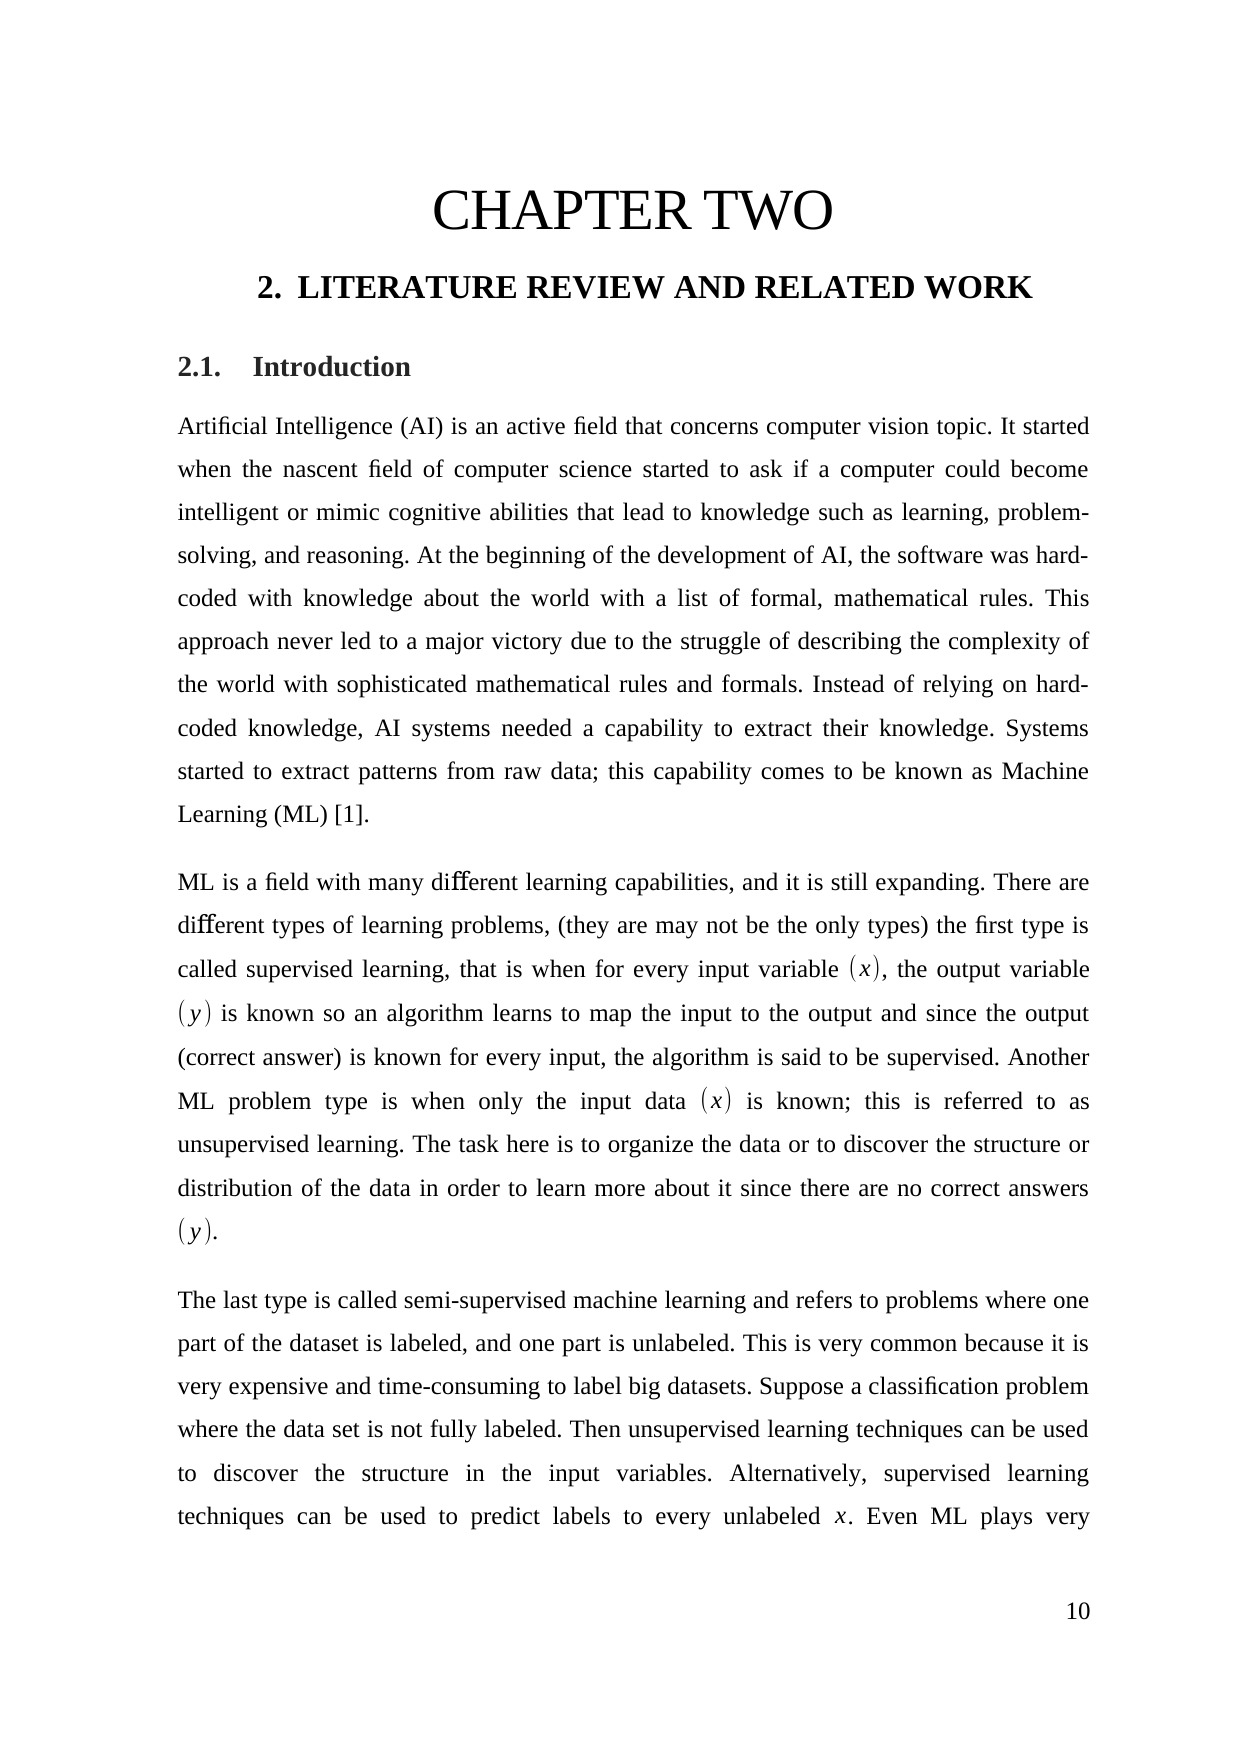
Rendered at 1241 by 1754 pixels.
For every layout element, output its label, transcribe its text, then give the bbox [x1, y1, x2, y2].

subtitle Literature review and Related work [177, 267, 1113, 305]
subtitle Introduction [177, 349, 1090, 383]
text Artiﬁcial Intelligence (AI) is an active ﬁeld that concerns computer vision topic. It started when the nascent ﬁeld of computer science started to ask if a computer could become intelligent or mimic cognitive abilities that lead to knowledge such as learning, problem-solving, and reasoning. At the beginning of the development of AI, the software was hard-coded with knowledge about the world with a list of formal, mathematical rules. This approach never led to a major victory due to the struggle of describing the complexity of the world with sophisticated mathematical rules and formals. Instead of relying on hard-coded knowledge, AI systems needed a capability to extract their knowledge. Systems started to extract patterns from raw data; this capability comes to be known as Machine Learning (ML) [1]. [177, 411, 1090, 828]
title CHAPTER TWO [177, 175, 1090, 242]
text ML is a ﬁeld with many diﬀerent learning capabilities, and it is still expanding. There are diﬀerent types of learning problems, (they are may not be the only types) the ﬁrst type is called supervised learning, that is when for every input variable , the output variable is known so an algorithm learns to map the input to the output and since the output (correct answer) is known for every input, the algorithm is said to be supervised. Another ML problem type is when only the input data is known; this is referred to as unsupervised learning. The task here is to organize the data or to discover the structure or distribution of the data in order to learn more about it since there are no correct answers . [177, 867, 1090, 1246]
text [177, 1285, 1090, 1529]
